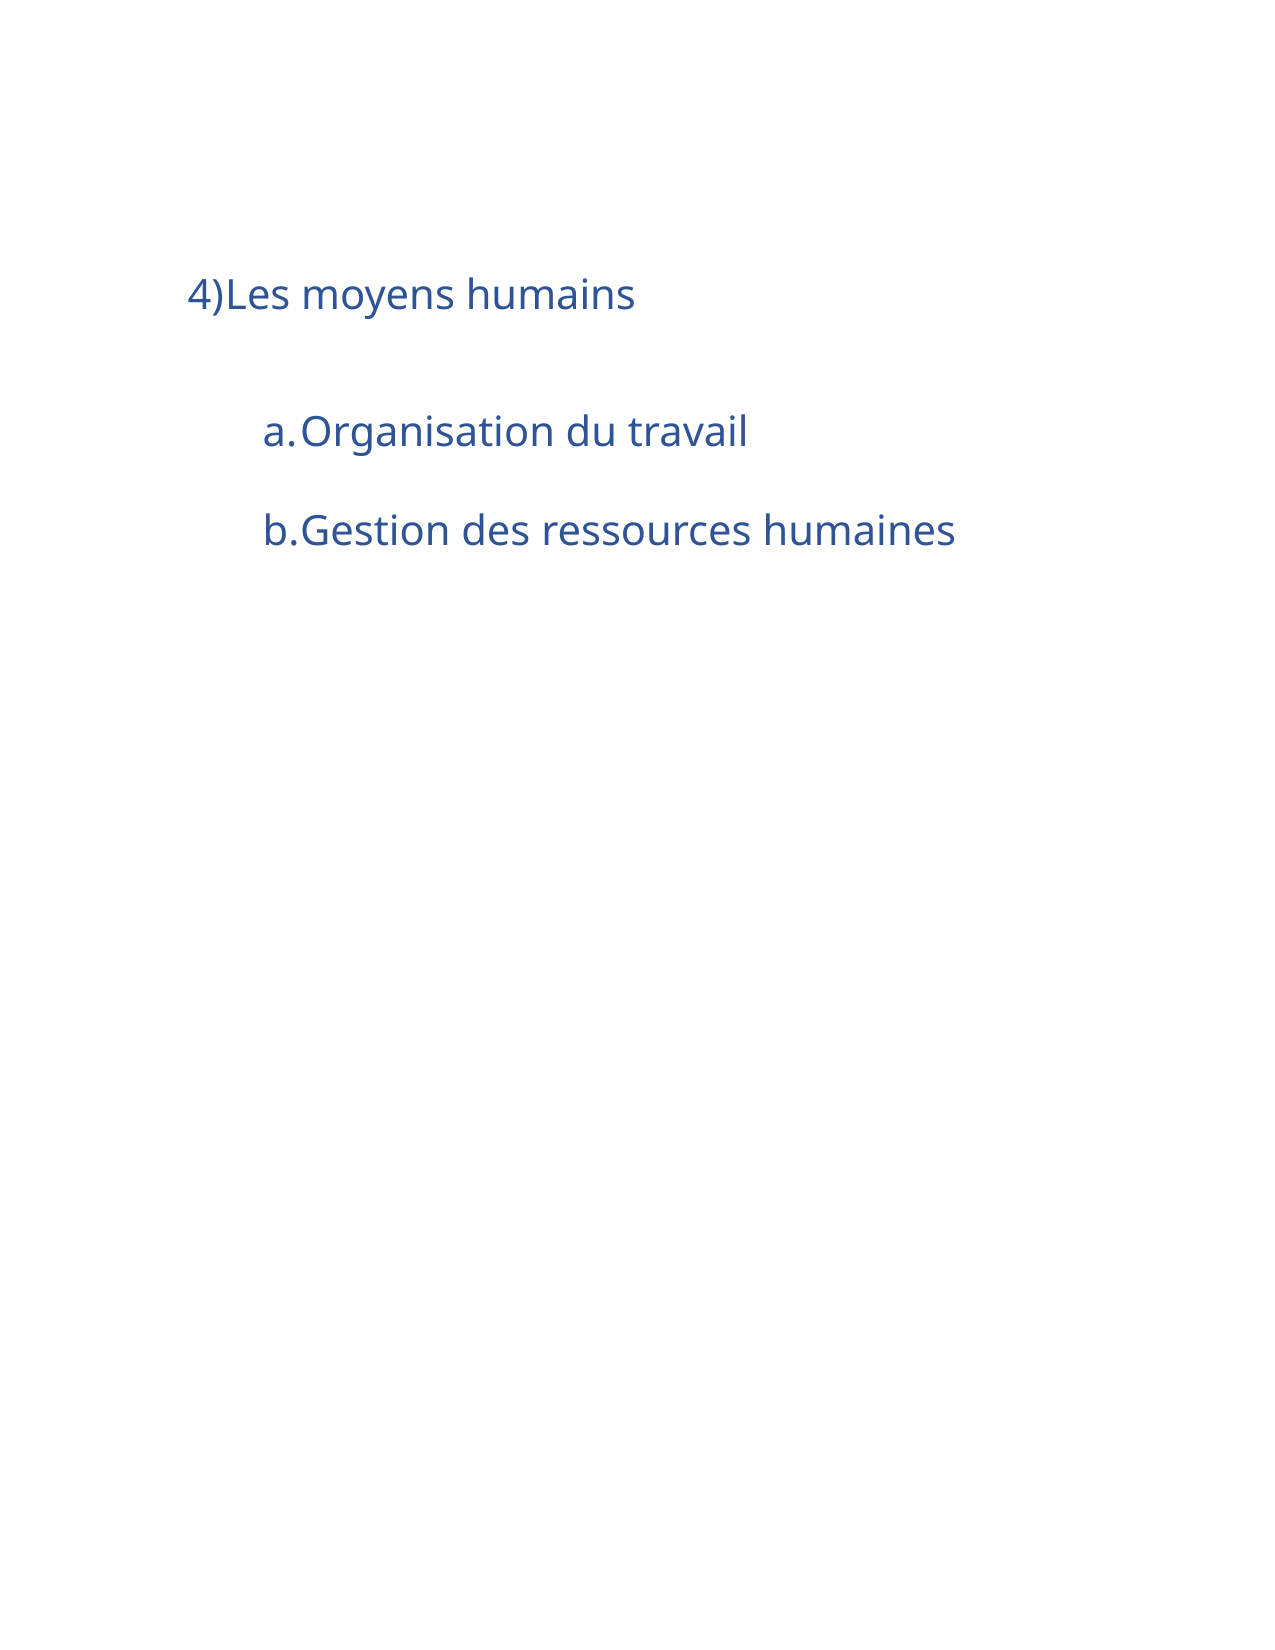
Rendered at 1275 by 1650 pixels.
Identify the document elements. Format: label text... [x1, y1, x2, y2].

subtitle Gestion des ressources humaines [262, 501, 1125, 557]
subtitle Organisation du travail [262, 402, 1125, 459]
subtitle Les moyens humains [187, 264, 1125, 321]
